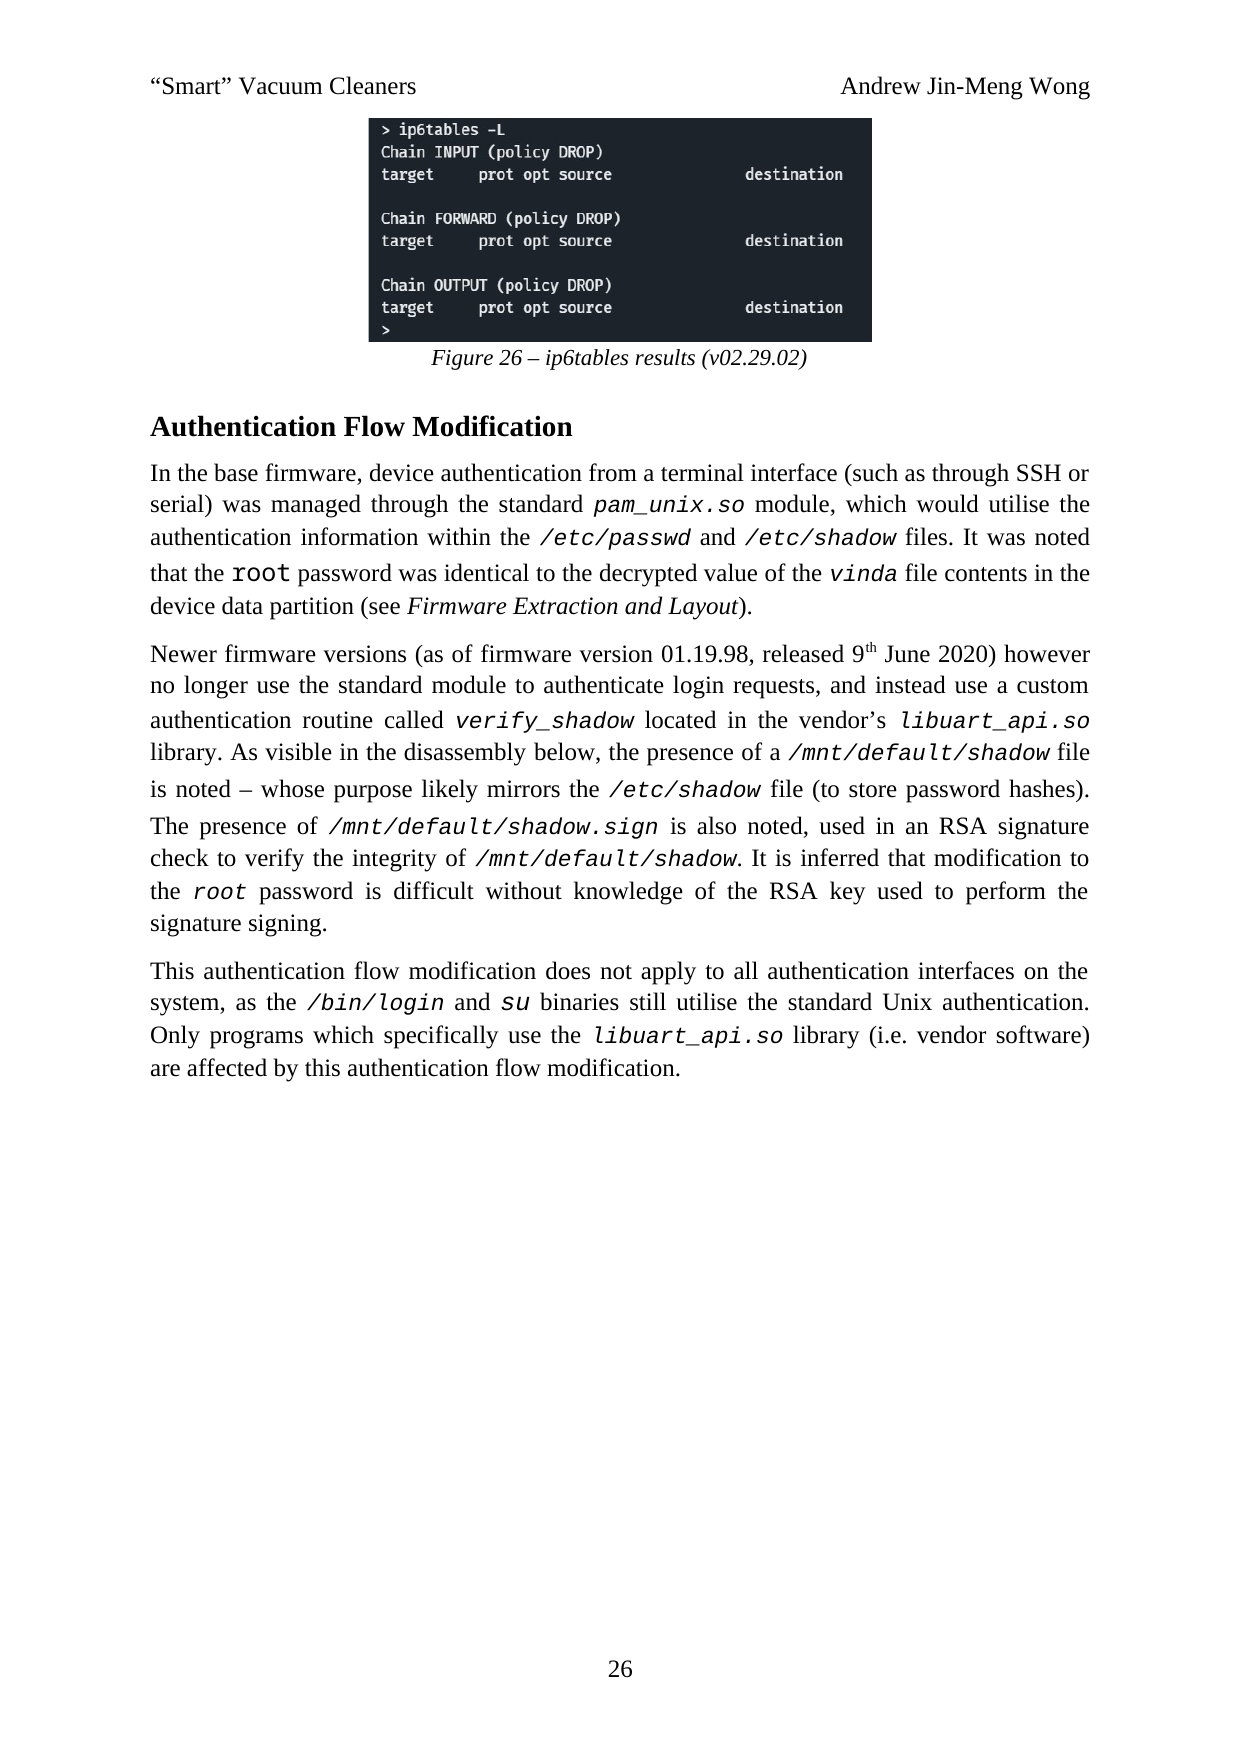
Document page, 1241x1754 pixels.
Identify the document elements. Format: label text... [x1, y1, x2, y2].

text Figure 26 – ip6tables results (v02.29.02) [150, 344, 1090, 397]
picture [368, 118, 872, 342]
text In the base firmware, device authentication from a terminal interface (such as through SSH or serial) was managed through the standard pam_unix.so module, which would utilise the authentication information within the /etc/passwd and /etc/shadow files. It was noted that the root password was identical to the decrypted value of the vinda file contents in the device data partition (see Firmware Extraction and Layout). [150, 458, 1090, 620]
subtitle Authentication Flow Modification [150, 409, 1090, 443]
text This authentication flow modification does not apply to all authentication interfaces on the system, as the /bin/login and su binaries still utilise the standard Unix authentication. Only programs which specifically use the libuart_api.so library (i.e. vendor software) are affected by this authentication flow modification. [150, 956, 1090, 1081]
text Newer firmware versions (as of firmware version 01.19.98, released 9th June 2020) however no longer use the standard module to authenticate login requests, and instead use a custom authentication routine called verify_shadow located in the vendor’s libuart_api.so library. As visible in the disassembly below, the presence of a /mnt/default/shadow file is noted – whose purpose likely mirrors the /etc/shadow file (to store password hashes). The presence of /mnt/default/shadow.sign is also noted, used in an RSA signature check to verify the integrity of /mnt/default/shadow. It is inferred that modification to the root password is difficult without knowledge of the RSA key used to perform the signature signing. [150, 639, 1090, 937]
